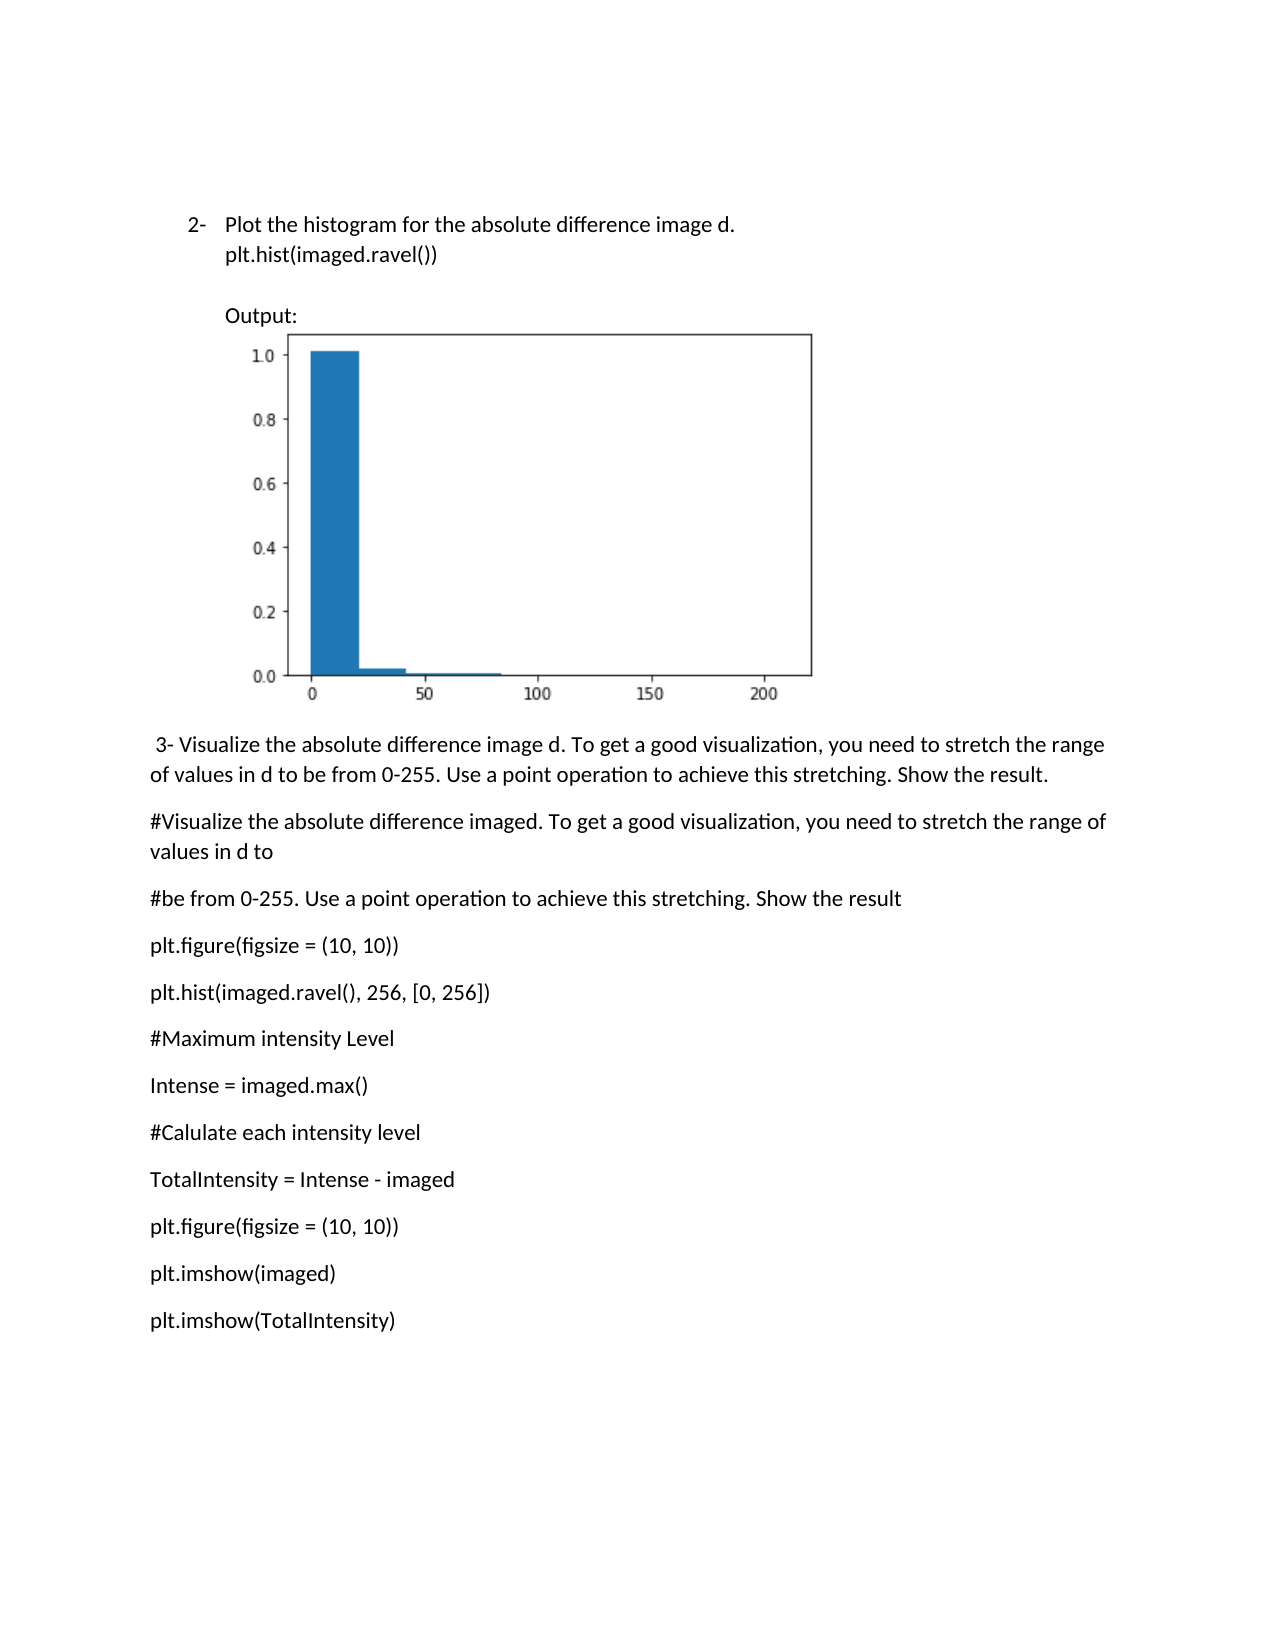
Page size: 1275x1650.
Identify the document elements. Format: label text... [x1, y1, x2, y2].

text #be from 0-255. Use a point operation to achieve this stretching. Show the result [150, 884, 1125, 912]
text plt.imshow(imaged) [150, 1259, 1125, 1287]
text #Visualize the absolute difference imaged. To get a good visualization, you need to stretch the range of values in d to [150, 807, 1125, 865]
text plt.hist(imaged.ravel(), 256, [0, 256]) [150, 978, 1125, 1006]
list Output: [225, 301, 1125, 329]
list plt.hist(imaged.ravel()) [225, 241, 1125, 269]
text plt.figure(figsize = (10, 10)) [150, 931, 1125, 959]
text Intense = imaged.max() [150, 1071, 1125, 1099]
text plt.figure(figsize = (10, 10)) [150, 1212, 1125, 1240]
text plt.imshow(TotalIntensity) [150, 1306, 1125, 1334]
text TotalIntensity = Intense - imaged [150, 1165, 1125, 1193]
text #Calulate each intensity level [150, 1118, 1125, 1146]
picture [225, 331, 886, 711]
list Plot the histogram for the absolute difference image d. [187, 210, 1125, 238]
text #Maximum intensity Level [150, 1024, 1125, 1053]
text 3- Visualize the absolute difference image d. To get a good visualization, you need to stretch the range of values in d to be from 0-255. Use a point operation to achieve this stretching. Show the result. [150, 730, 1125, 788]
